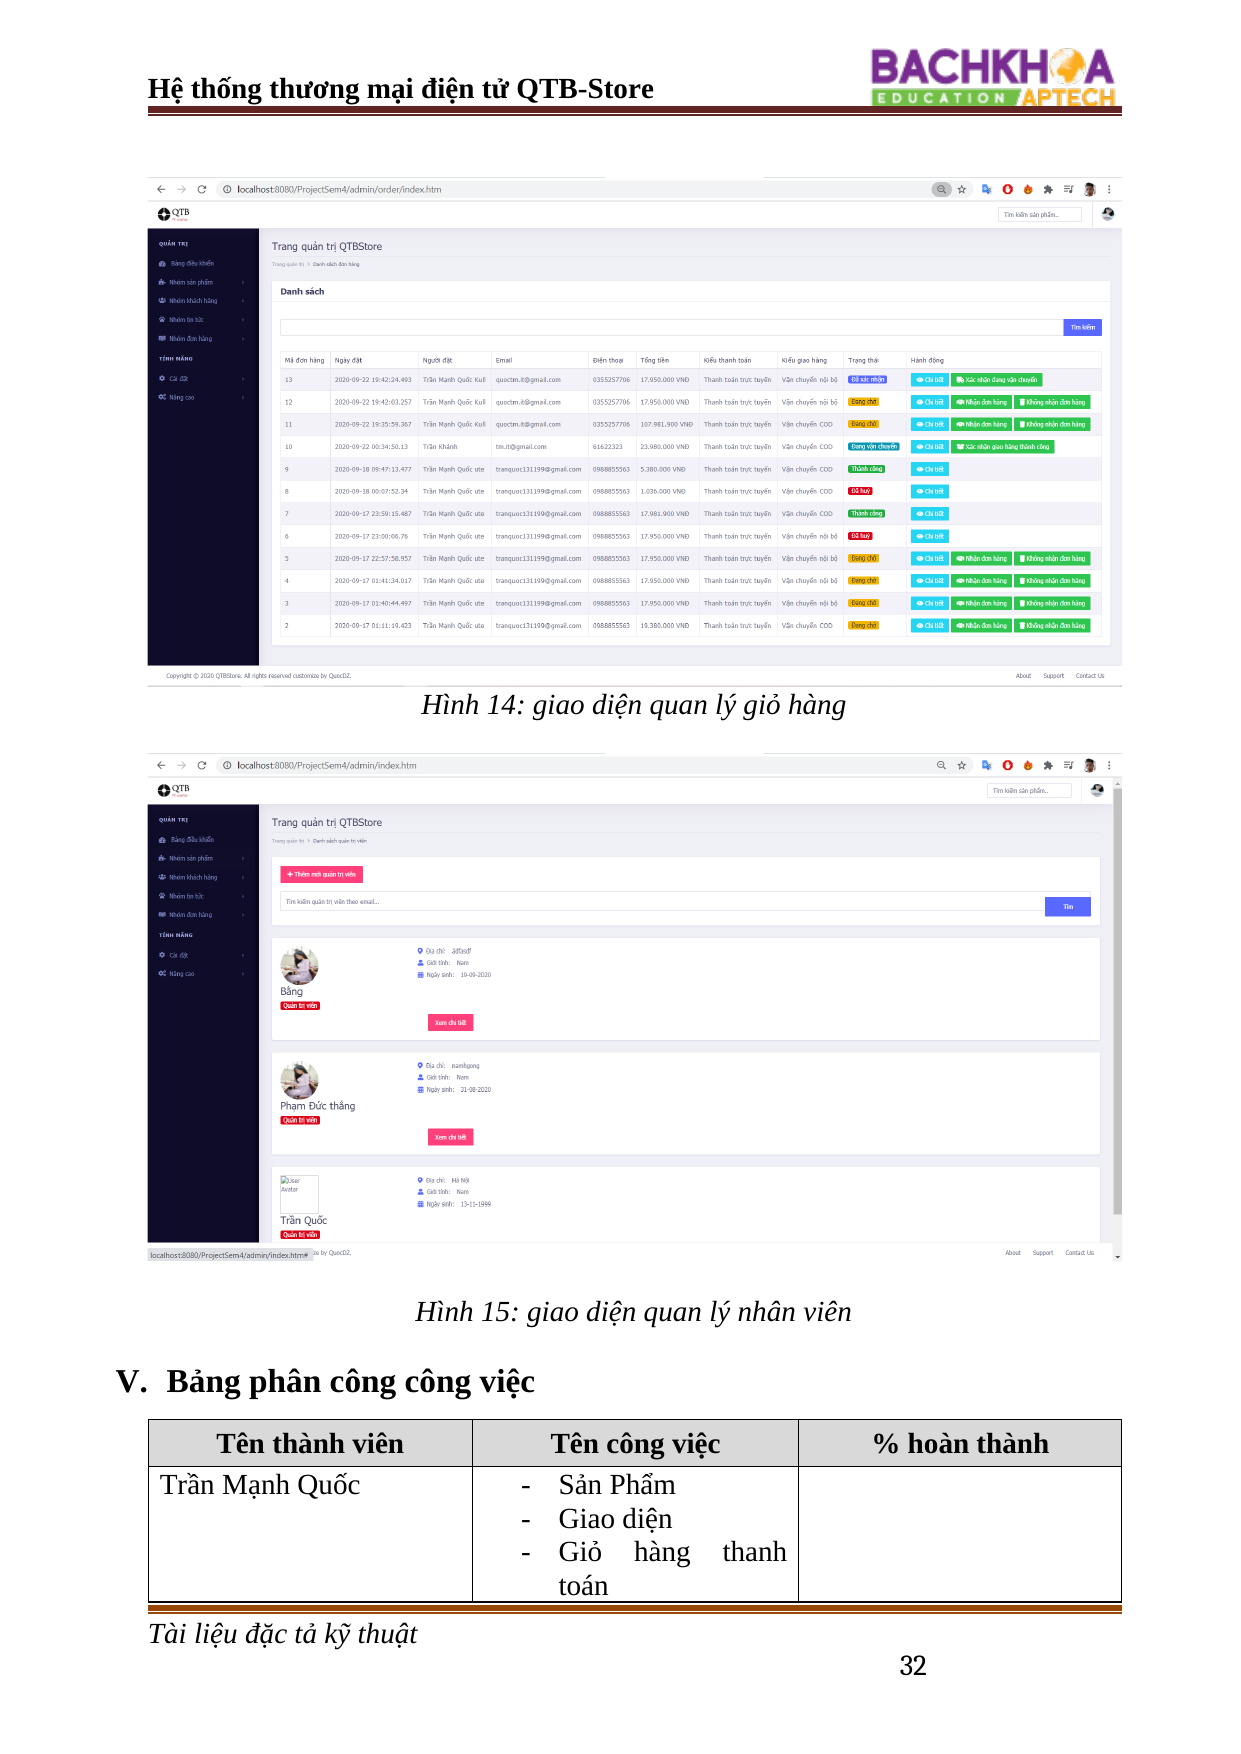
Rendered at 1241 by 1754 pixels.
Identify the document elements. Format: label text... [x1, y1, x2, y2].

text Hình 14: giao diện quan lý giỏ hàng [148, 687, 1122, 720]
table_cell Trần Mạnh Quốc [149, 1467, 472, 1601]
picture [868, 47, 1120, 106]
table_cell Sản Phẩm Giao diện Giỏ hàng thanh toán [473, 1467, 798, 1601]
picture [147, 753, 1123, 1261]
table_header Tên thành viên [149, 1420, 472, 1466]
table_header % hoàn thành [799, 1420, 1121, 1466]
picture [147, 177, 1123, 687]
subtitle Bảng phân công công việc [148, 1361, 1122, 1399]
table_cell [799, 1467, 1121, 1601]
text Hình 15: giao diện quan lý nhân viên [148, 1294, 1122, 1327]
table_header Tên công việc [473, 1420, 798, 1466]
